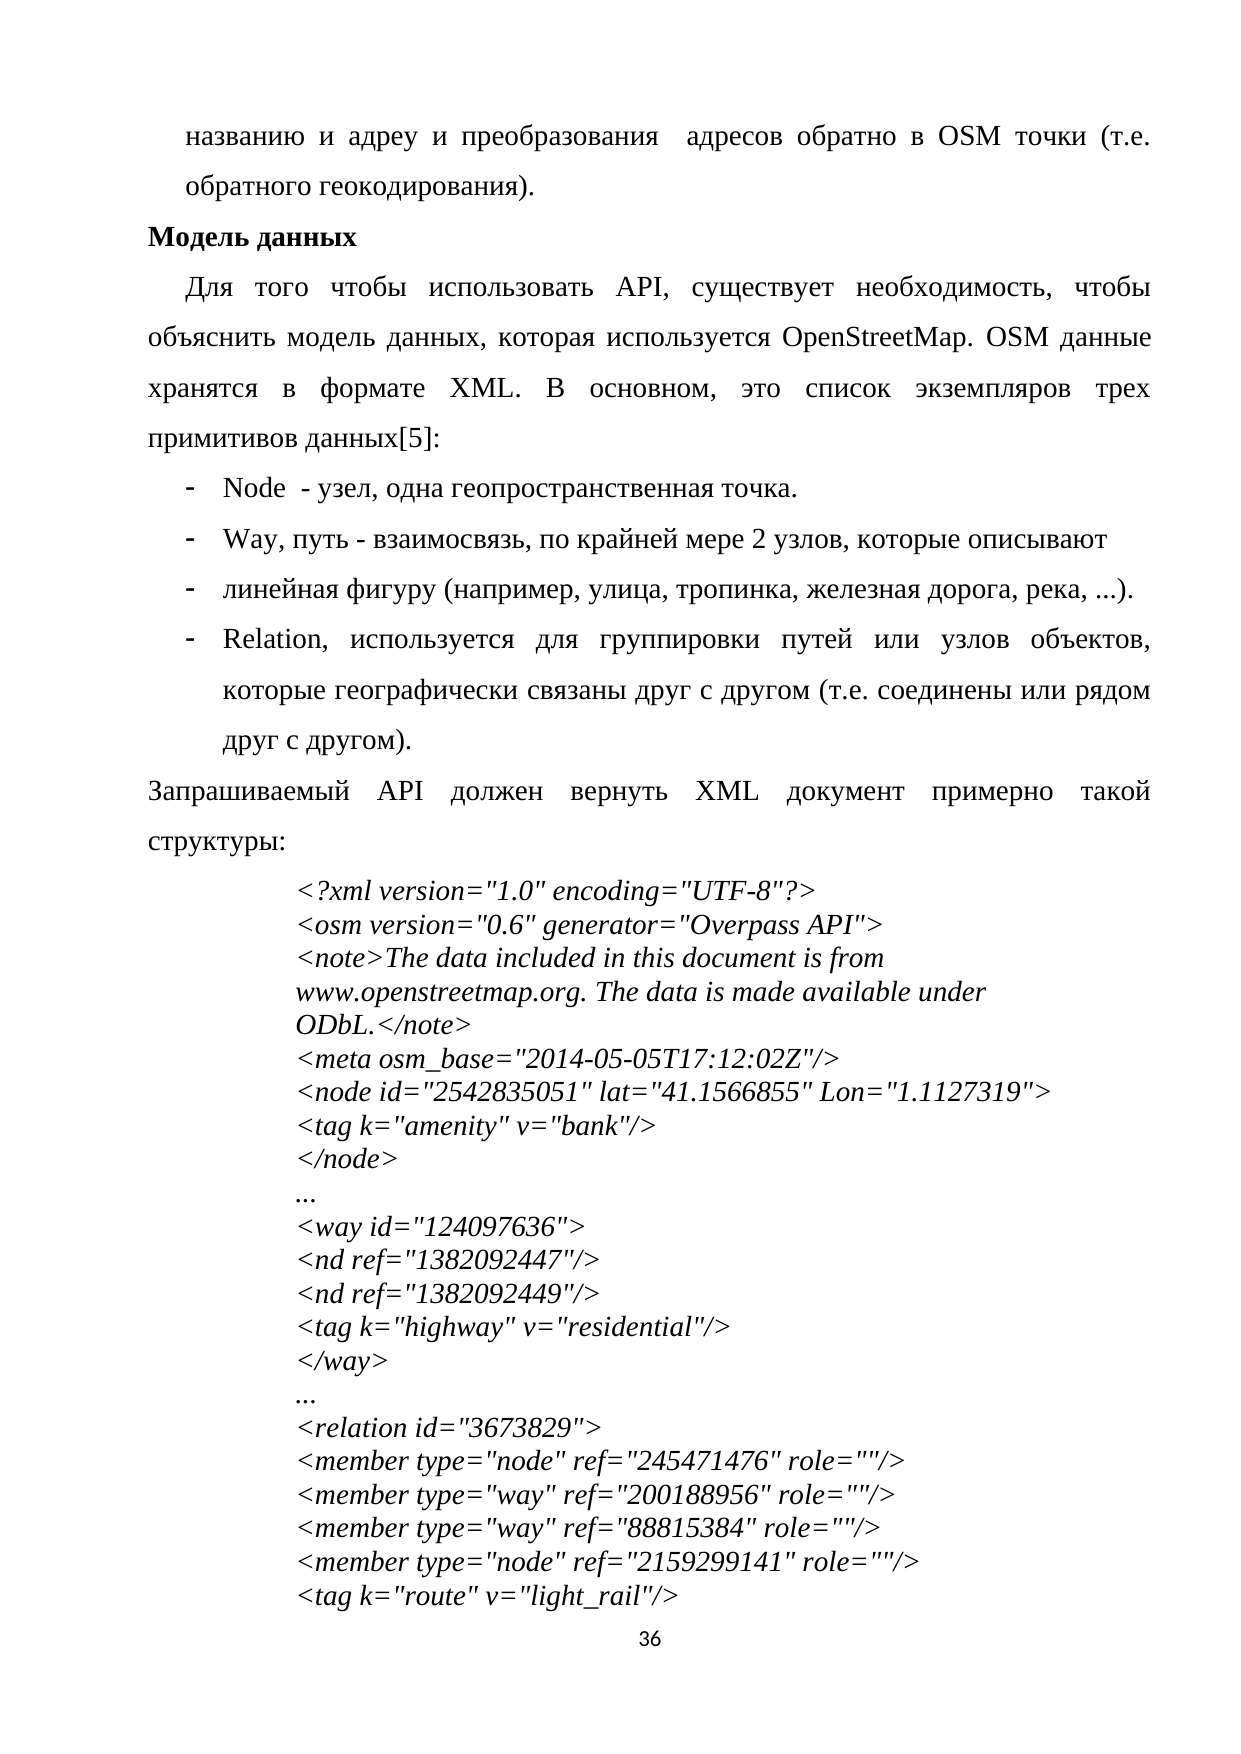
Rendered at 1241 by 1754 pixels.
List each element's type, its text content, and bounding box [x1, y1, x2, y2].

text <tag k="amenity" v="bank"/> [295, 1108, 1152, 1142]
text <node id="2542835051" lat="41.1566855" Lon="1.1127319"> [295, 1074, 1152, 1108]
text www.openstreetmap.org. The data is made available under [295, 974, 1152, 1007]
text <nd ref="1382092449"/> [295, 1276, 1152, 1309]
text </way> [295, 1343, 1152, 1376]
list Node - узел, одна геопространственная точка. [185, 470, 1152, 504]
text <meta osm_base="2014-05-05T17:12:02Z"/> [295, 1041, 1152, 1074]
text </node> [295, 1142, 1152, 1175]
text <tag k="highway" v="residential"/> [295, 1309, 1152, 1343]
text <relation id="3673829"> [295, 1410, 1152, 1443]
text <member type="way" ref="88815384" role=""/> [295, 1511, 1152, 1544]
text названию и адреу и преобразования адресов обратно в OSM точки (т.е. обратного геокодирования). [185, 118, 1152, 202]
text <note>The data included in this document is from [295, 940, 1152, 974]
text Для того чтобы использовать API, существует необходимость, чтобы объяснить модель данных, которая используется OpenStreetMap. OSM данные хранятся в формате XML. В основном, это список экземпляров трех примитивов данных[5]: [148, 269, 1152, 453]
text <tag k="route" v="light_rail"/> [295, 1578, 1152, 1611]
list Way, путь - взаимосвязь, по крайней мере 2 узлов, которые описывают [185, 521, 1152, 554]
text <osm version="0.6" generator="Overpass API"> [295, 907, 1152, 940]
text Модель данных [148, 219, 1152, 252]
text ... [295, 1376, 1152, 1410]
text <member type="way" ref="200188956" role=""/> [295, 1477, 1152, 1511]
list линейная фигуру (например, улица, тропинка, железная дорога, река, ...). [185, 571, 1152, 605]
text <nd ref="1382092447"/> [295, 1242, 1152, 1276]
text <member type="node" ref="2159299141" role=""/> [295, 1544, 1152, 1578]
text <?xml version="1.0" encoding="UTF-8"?> [295, 873, 1152, 907]
text <member type="node" ref="245471476" role=""/> [295, 1443, 1152, 1477]
text ... [295, 1175, 1152, 1209]
list Relation, используется для группировки путей или узлов объектов, которые географически связаны друг с другом (т.е. соединены или рядом друг с другом). [185, 622, 1152, 756]
text <way id="124097636"> [295, 1209, 1152, 1242]
text Запрашиваемый API должен вернуть XML документ примерно такой структуры: [148, 773, 1152, 856]
text ODbL.</note> [295, 1007, 1152, 1041]
